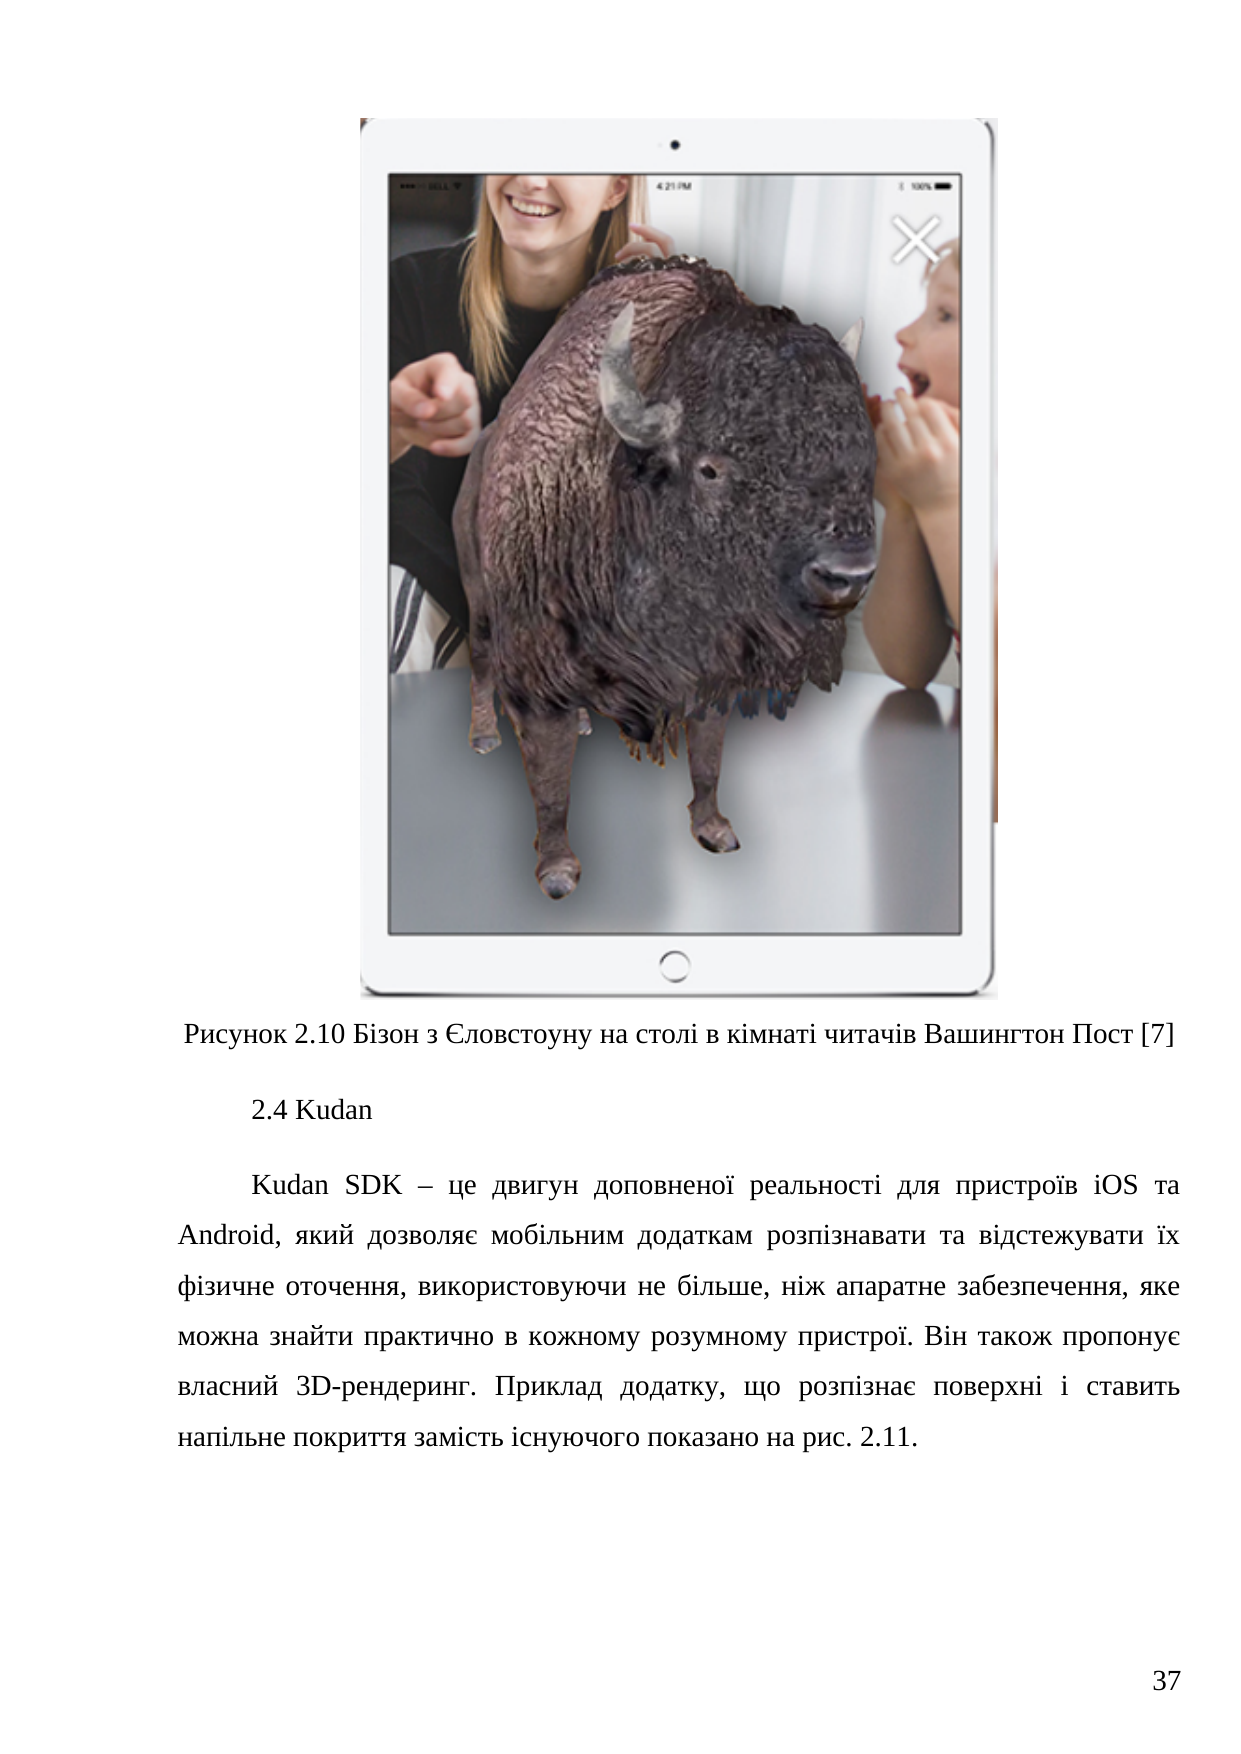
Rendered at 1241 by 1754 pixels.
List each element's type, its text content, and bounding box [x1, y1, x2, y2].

text Рисунок 2.10 Бізон з Єловстоуну на столі в кімнаті читачів Вашингтон Пост [7] [177, 1017, 1181, 1050]
text Kudan SDK – це двигун доповненої реальності для пристроїв iOS та Android, який дозволяє мобільним додаткам розпізнавати та відстежувати їх фізичне оточення, використовуючи не більше, ніж апаратне забезпечення, яке можна знайти практично в кожному розумному пристрої. Він також пропонує власний 3D-рендеринг. Приклад додатку, що розпізнає поверхні і ставить напільне покриття замість існуючого показано на рис. 2.11. [177, 1167, 1181, 1452]
subtitle 2.4 Kudan [177, 1092, 1181, 1125]
picture [360, 118, 998, 1000]
